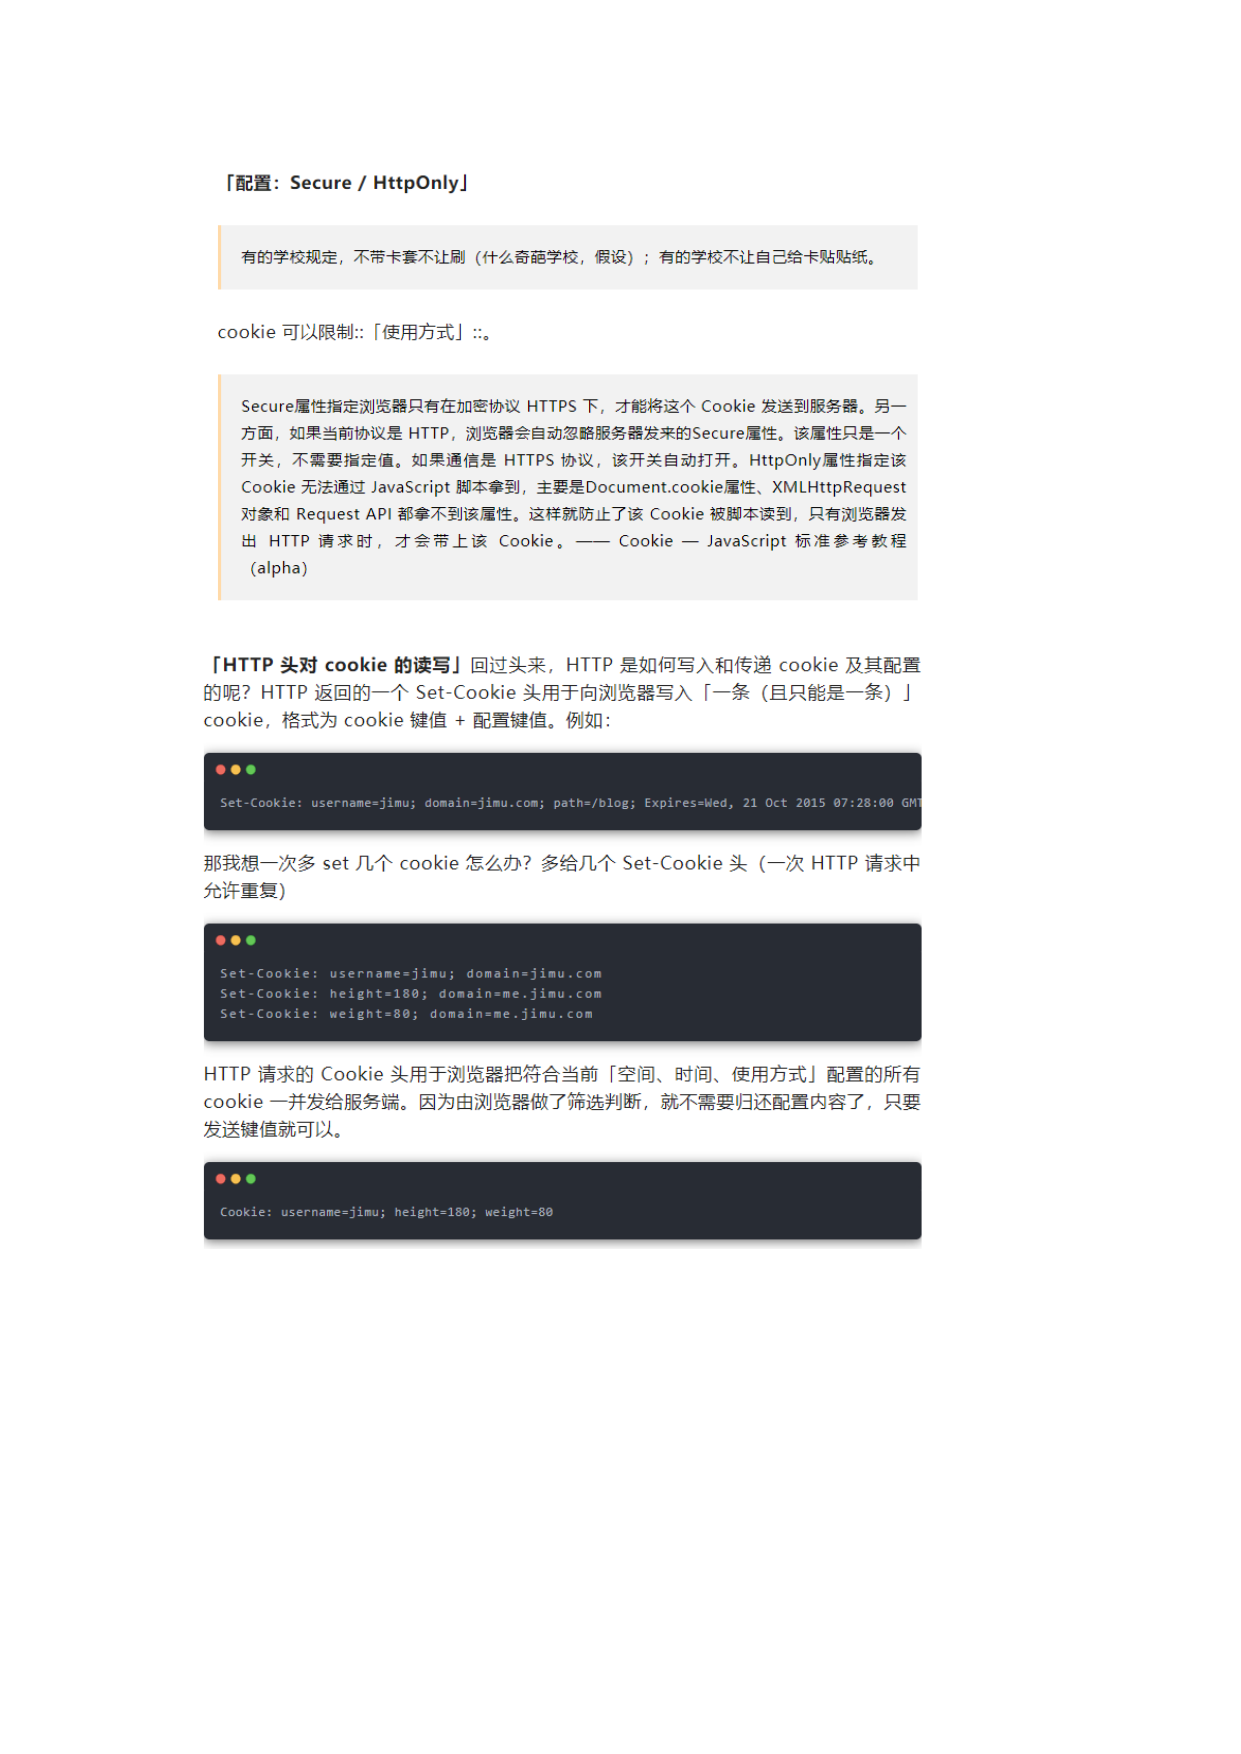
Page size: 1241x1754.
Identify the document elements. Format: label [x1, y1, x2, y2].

picture [187, 162, 958, 620]
picture [187, 649, 946, 1249]
